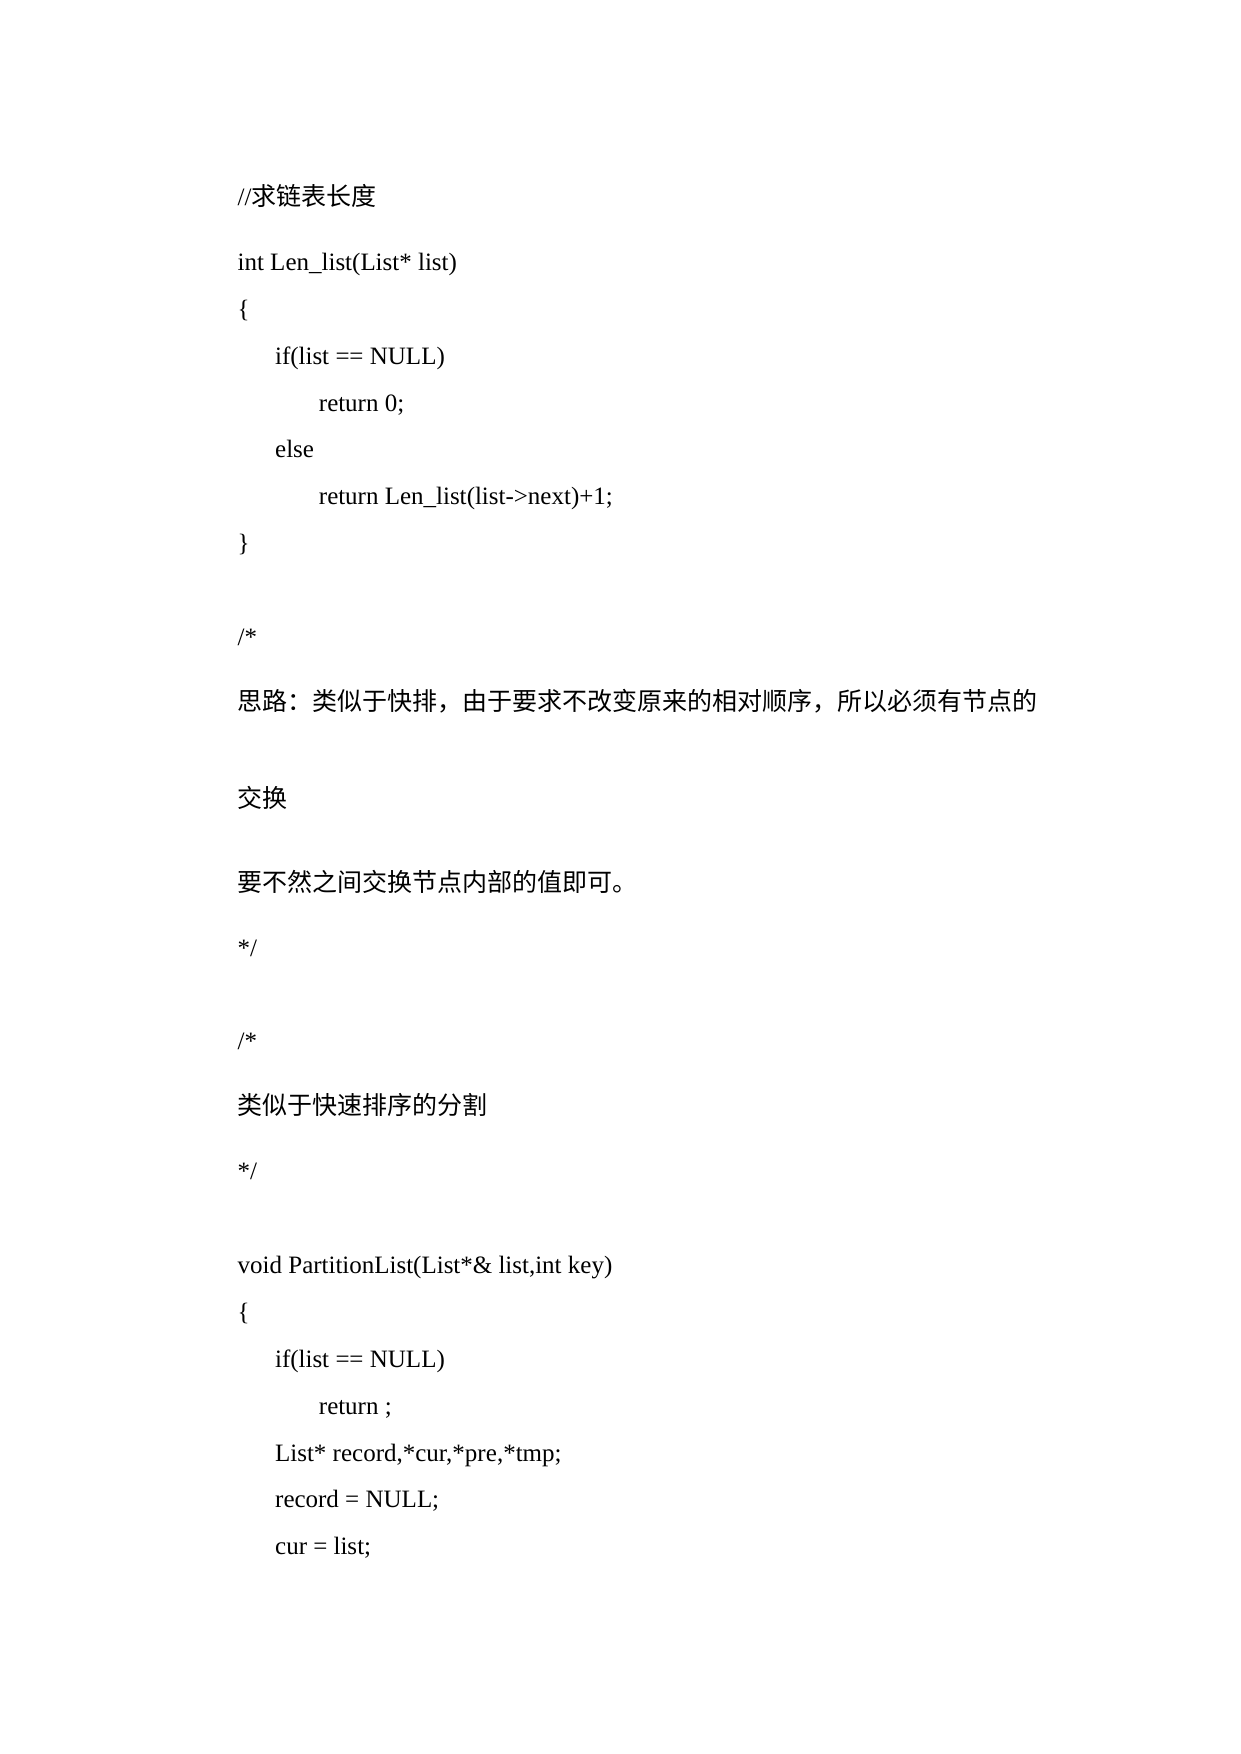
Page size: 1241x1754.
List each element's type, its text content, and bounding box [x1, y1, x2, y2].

text else [237, 433, 1053, 465]
text int Len_list(List* list) [237, 245, 1053, 278]
text void PartitionList(List*& list,int key) [237, 1248, 1053, 1281]
text { [237, 292, 1053, 324]
text return 0; [237, 386, 1053, 418]
text { [237, 1295, 1053, 1328]
text record = NULL; [237, 1483, 1053, 1515]
text 思路：类似于快排，由于要求不改变原来的相对顺序，所以必须有节点的交换 [237, 667, 1053, 829]
text 要不然之间交换节点内部的值即可。 [237, 848, 1053, 913]
text 类似于快速排序的分割 [237, 1071, 1053, 1136]
text */ [237, 1154, 1053, 1187]
text /* [237, 1024, 1053, 1057]
text return Len_list(list->next)+1; [237, 479, 1053, 512]
text if(list == NULL) [237, 339, 1053, 371]
text */ [237, 931, 1053, 963]
text /* [237, 620, 1053, 653]
text return ; [237, 1389, 1053, 1421]
text cur = list; [237, 1529, 1053, 1562]
text List* record,*cur,*pre,*tmp; [237, 1436, 1053, 1468]
text if(list == NULL) [237, 1342, 1053, 1374]
text } [237, 526, 1053, 559]
text //求链表长度 [237, 162, 1053, 227]
